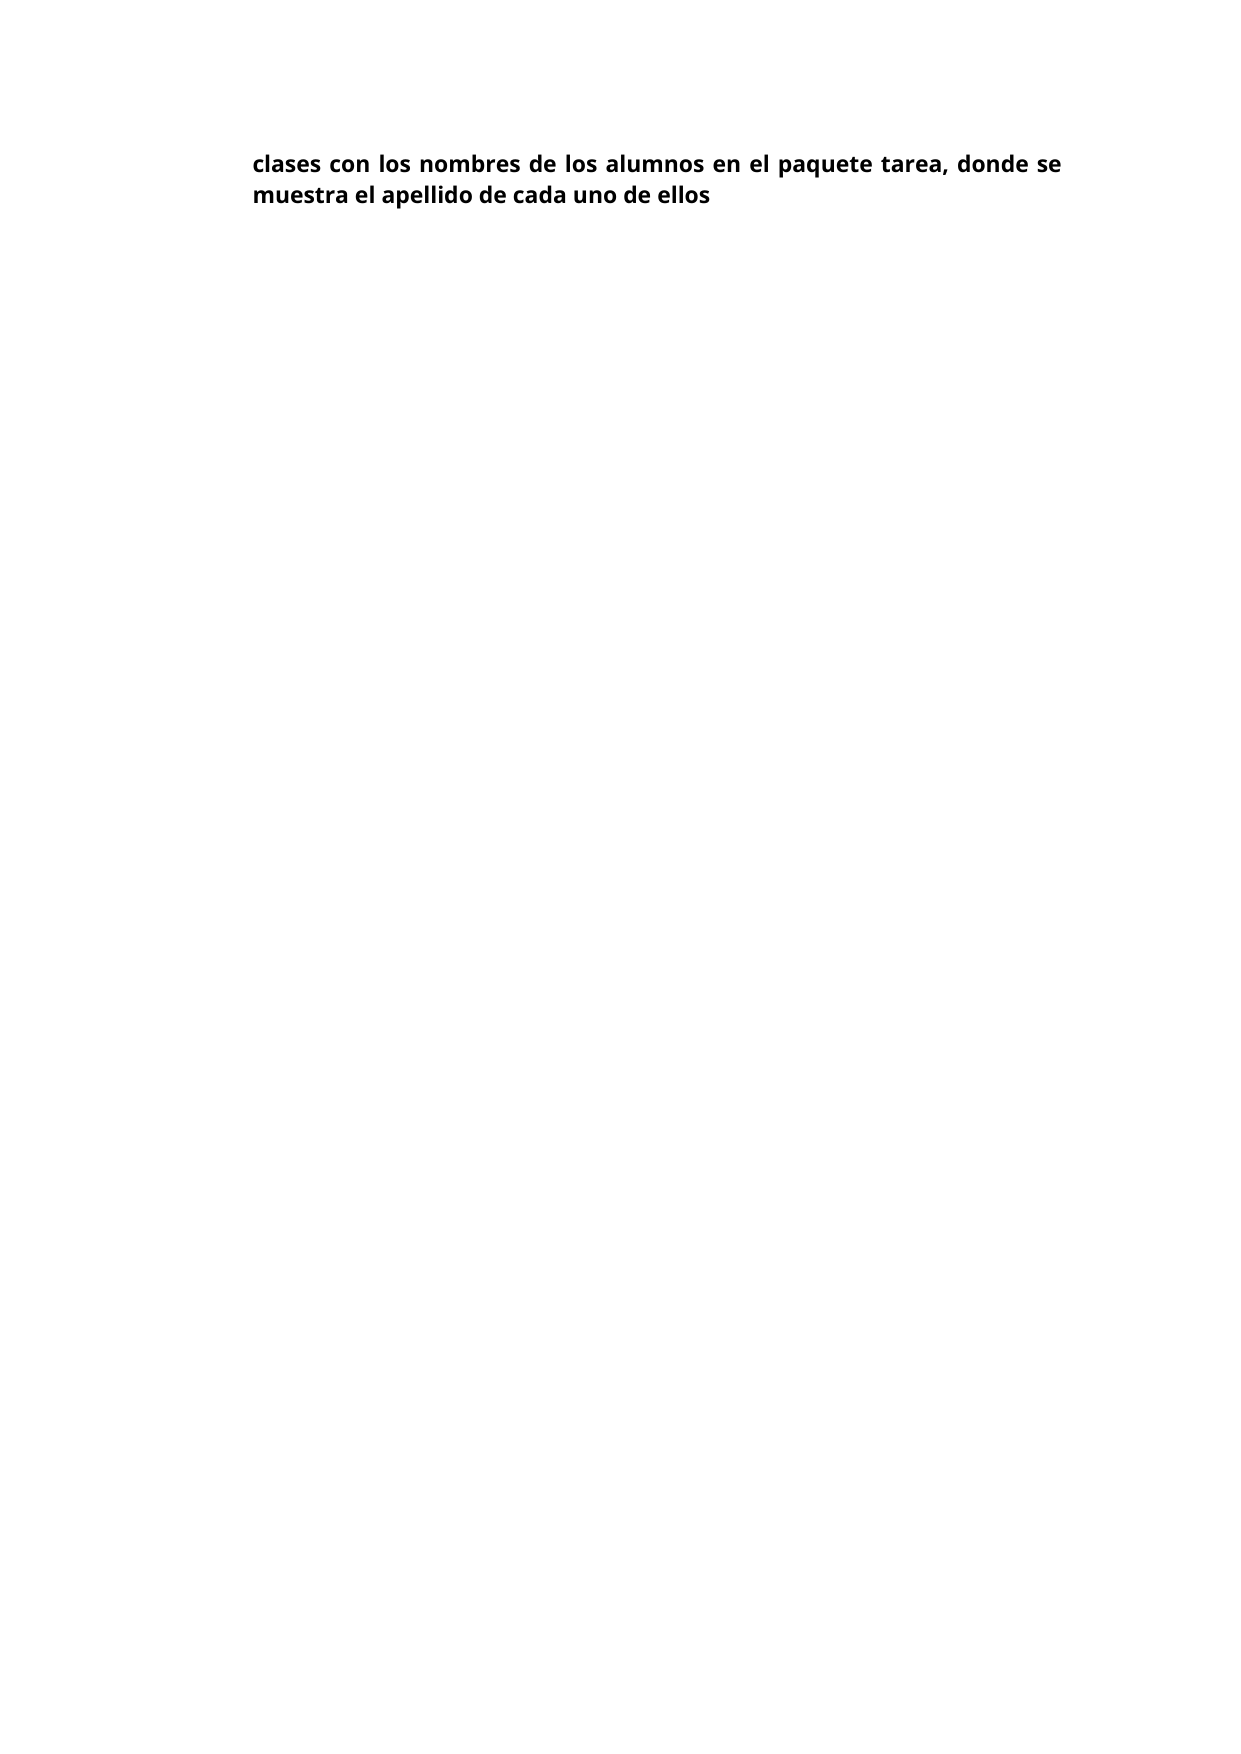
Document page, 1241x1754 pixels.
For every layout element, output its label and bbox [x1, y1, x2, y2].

list [252, 148, 1063, 210]
